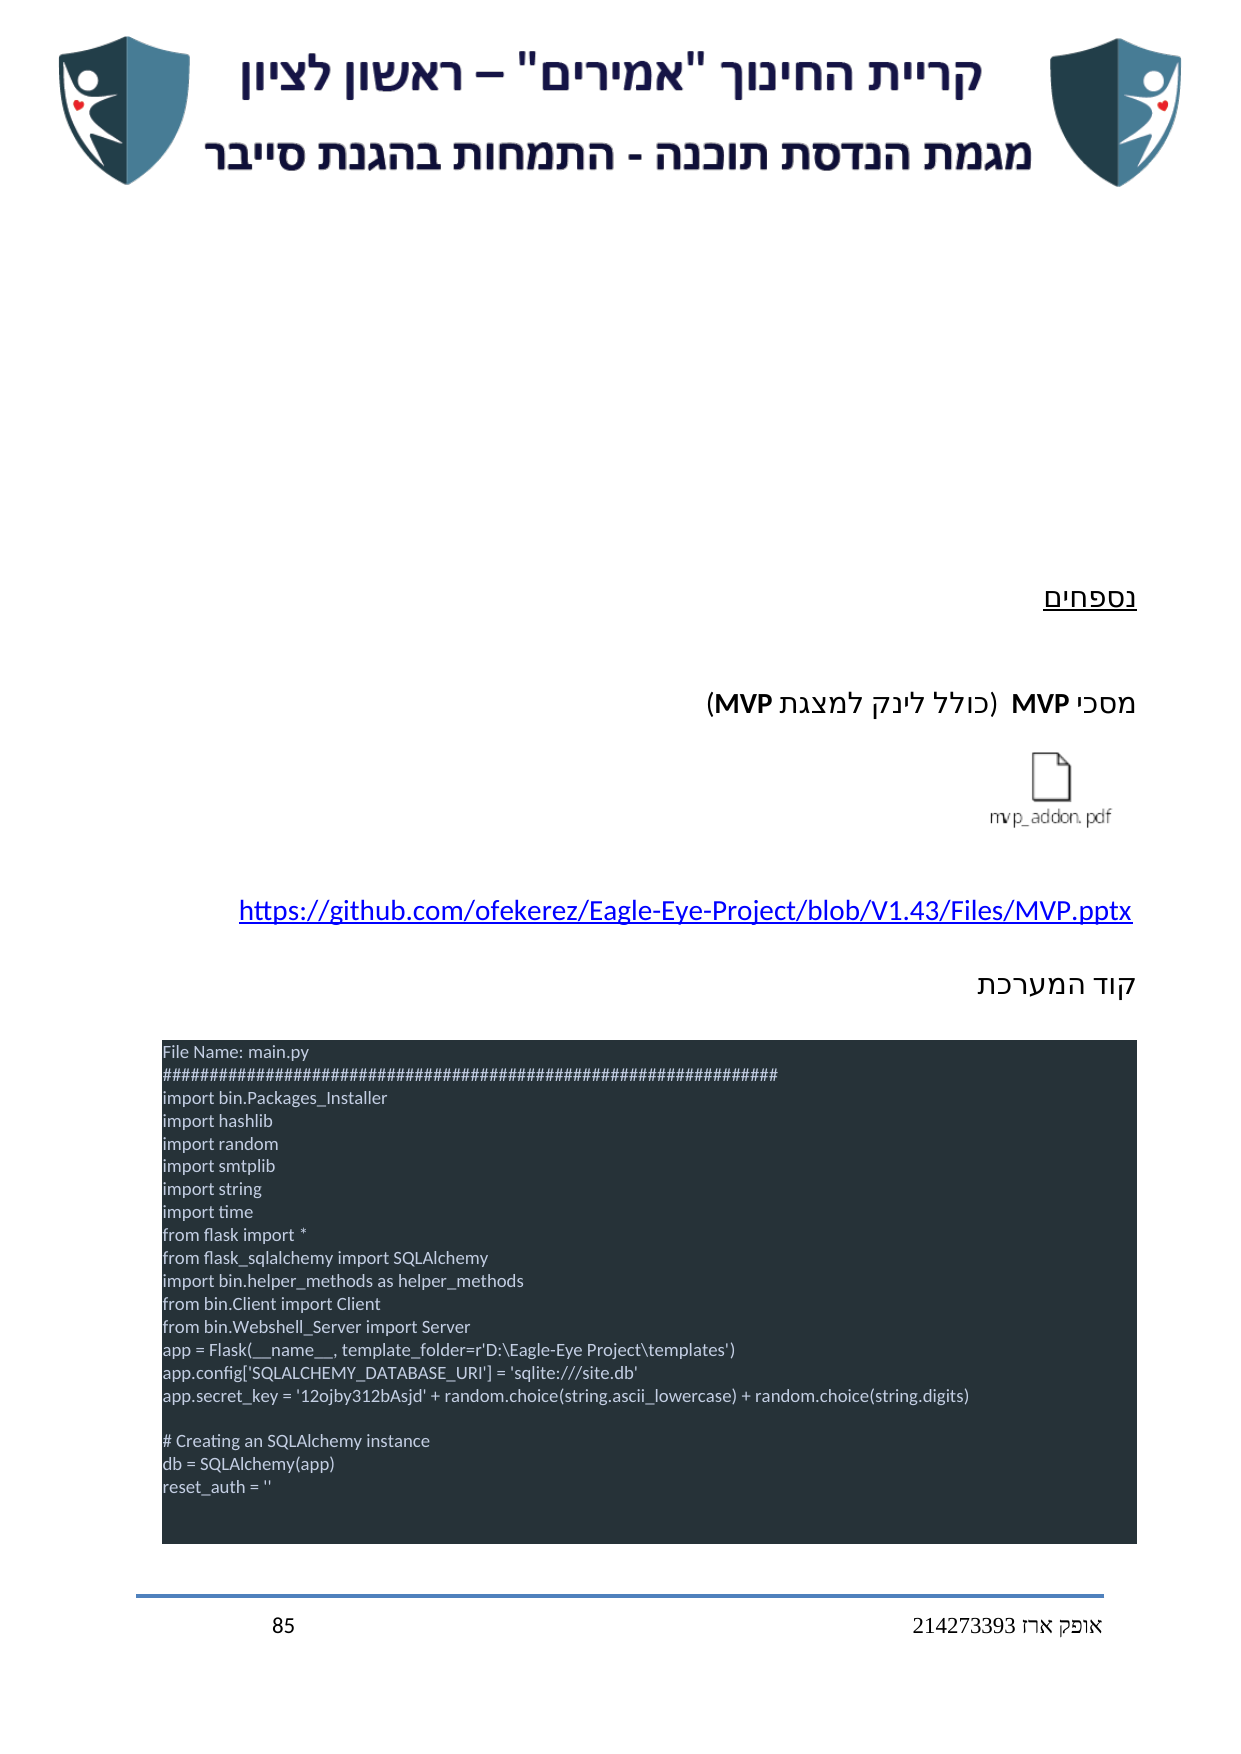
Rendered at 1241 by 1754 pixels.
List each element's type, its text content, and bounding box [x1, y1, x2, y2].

text קוד המערכת [162, 966, 1137, 1001]
subtitle נספחים מסכי MVP (כולל לינק למצגת MVP) [162, 579, 1137, 721]
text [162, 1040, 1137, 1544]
text https://github.com/ofekerez/Eagle-Eye-Project/blob/V1.43/Files/MVP.pptx [162, 892, 1132, 927]
picture [58, 36, 1182, 188]
